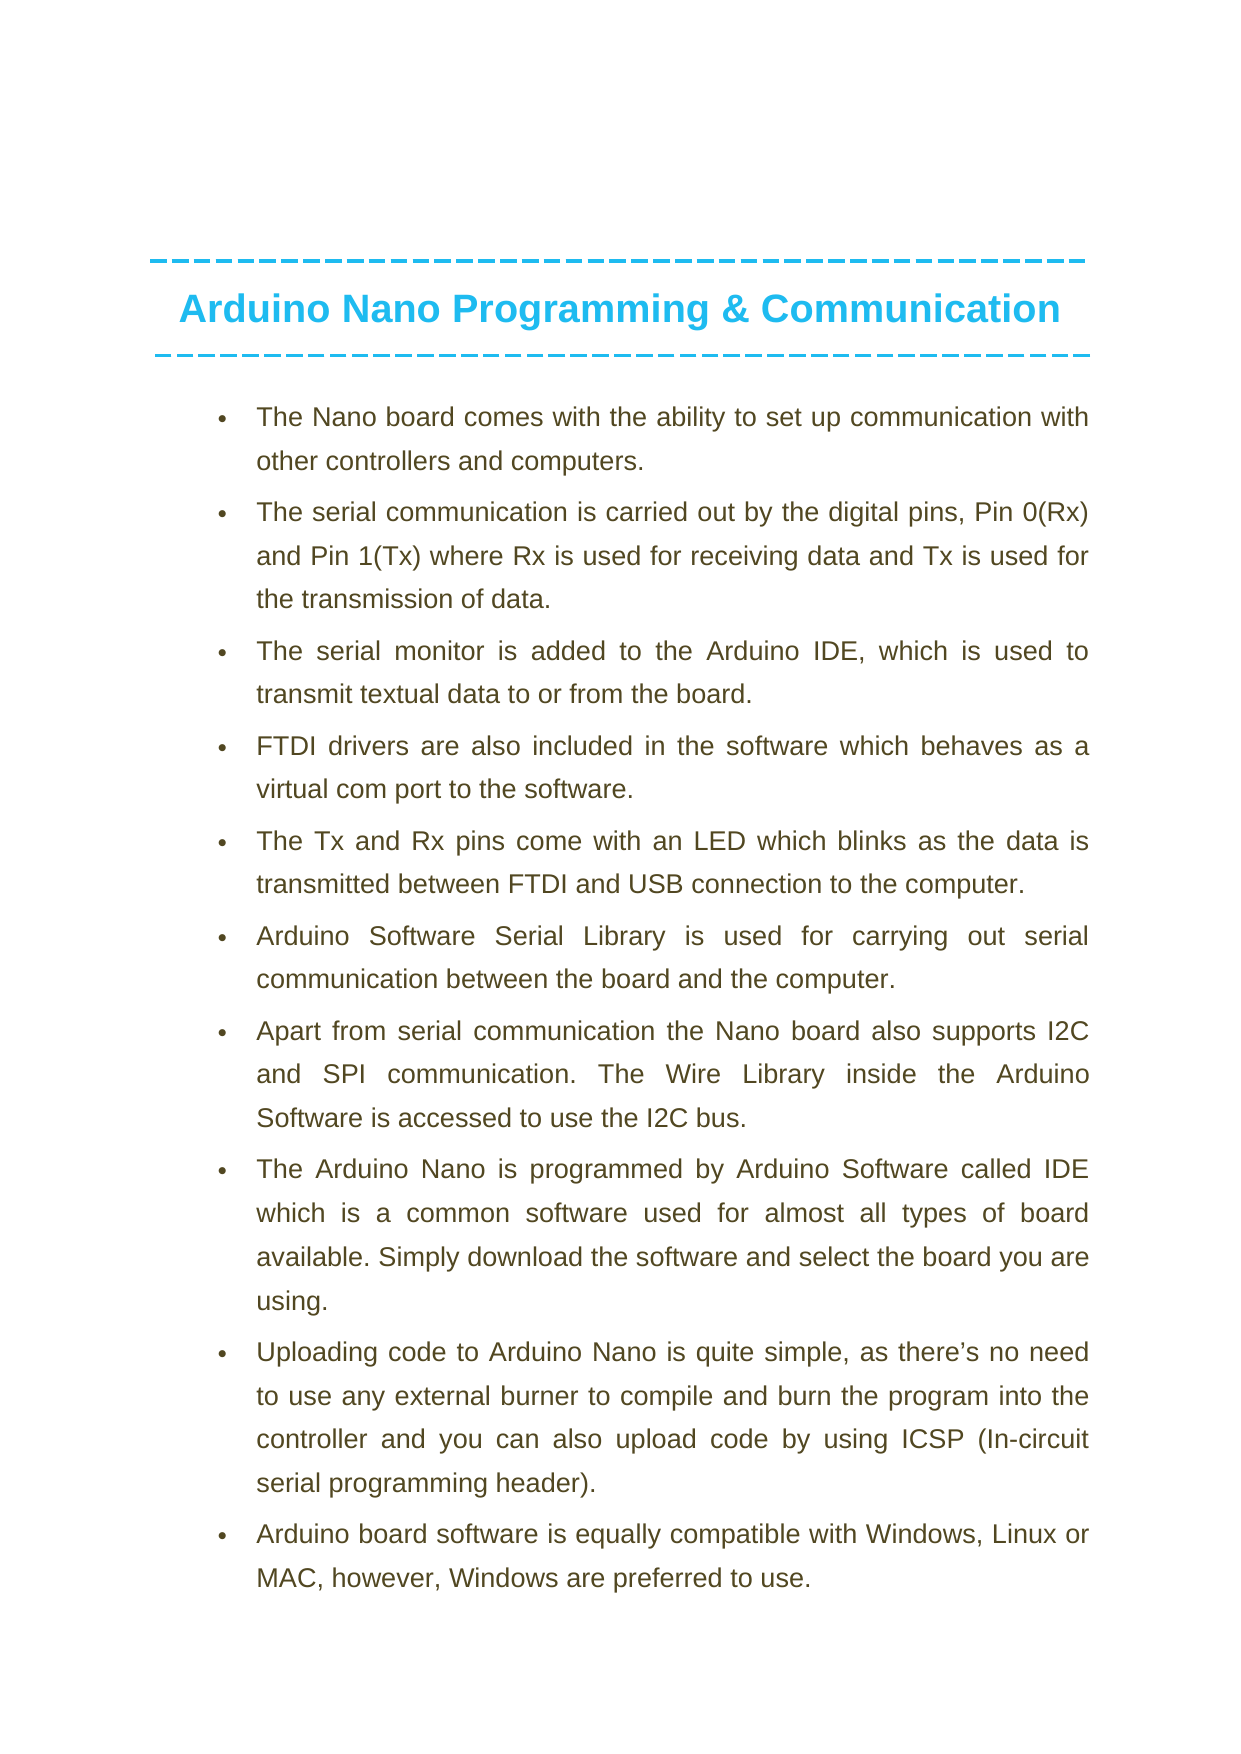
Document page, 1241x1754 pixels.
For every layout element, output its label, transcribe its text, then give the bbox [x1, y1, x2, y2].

list The Arduino Nano is programmed by Arduino Software called IDE which is a common software used for almost all types of board available. Simply download the software and select the board you are using. [219, 1141, 1090, 1316]
list The serial communication is carried out by the digital pins, Pin 0(Rx) and Pin 1(Tx) where Rx is used for receiving data and Tx is used for the transmission of data. [219, 483, 1090, 614]
list The Nano board comes with the ability to set up communication with other controllers and computers. [219, 388, 1090, 476]
subtitle Arduino Nano Programming & Communication [150, 259, 1090, 357]
list Arduino board software is equally compatible with Windows, Linux or MAC, however, Windows are preferred to use. [219, 1506, 1090, 1593]
list Uploading code to Arduino Nano is quite simple, as there’s no need to use any external burner to compile and burn the program into the controller and you can also upload code by using ICSP (In-circuit serial programming header). [219, 1323, 1090, 1498]
list The Tx and Rx pins come with an LED which blinks as the data is transmitted between FTDI and USB connection to the computer. [219, 812, 1090, 899]
list Arduino Software Serial Library is used for carrying out serial communication between the board and the computer. [219, 907, 1090, 994]
list Apart from serial communication the Nano board also supports I2C and SPI communication. The Wire Library inside the Arduino Software is accessed to use the I2C bus. [219, 1002, 1090, 1133]
list The serial monitor is added to the Arduino IDE, which is used to transmit textual data to or from the board. [219, 622, 1090, 709]
list FTDI drivers are also included in the software which behaves as a virtual com port to the software. [219, 717, 1090, 804]
